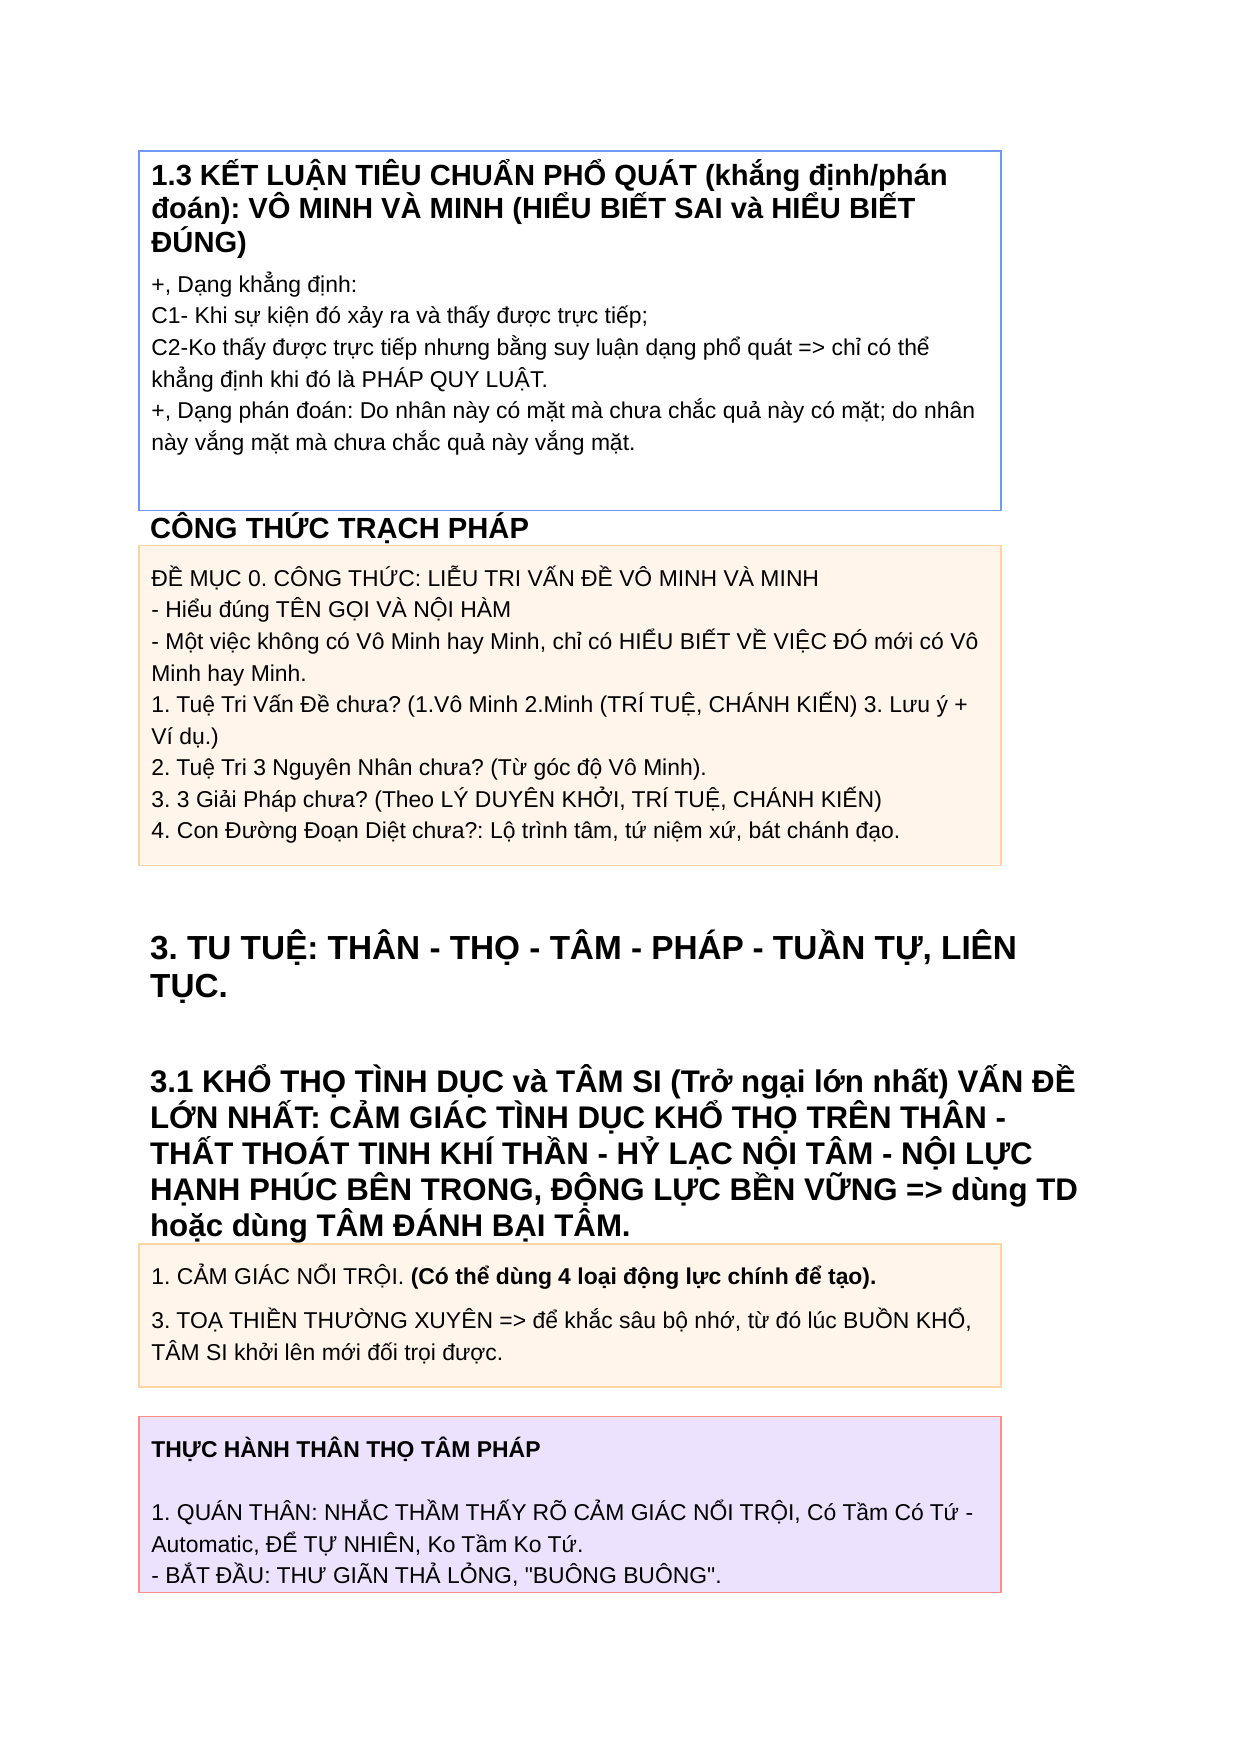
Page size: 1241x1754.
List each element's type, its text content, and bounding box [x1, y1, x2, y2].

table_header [140, 1417, 1000, 1592]
table_header ĐỀ MỤC 0. CÔNG THỨC: LIỄU TRI VẤN ĐỀ VÔ MINH VÀ MINH - Hiểu đúng TÊN GỌI VÀ NỘI HÀM - Một việc không có Vô Minh hay Minh, chỉ có HIỂU BIẾT VỀ VIỆC ĐÓ mới có Vô Minh hay Minh. 1. Tuệ Tri Vấn Đề chưa? (1.Vô Minh 2.Minh (TRÍ TUỆ, CHÁNH KIẾN) 3. Lưu ý + Ví dụ.) 2. Tuệ Tri 3 Nguyên Nhân chưa? (Từ góc độ Vô Minh). 3. 3 Giải Pháp chưa? (Theo LÝ DUYÊN KHỞI, TRÍ TUỆ, CHÁNH KIẾN) 4. Con Đường Đoạn Diệt chưa?: Lộ trình tâm, tứ niệm xứ, bát chánh đạo. [140, 546, 1000, 864]
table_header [140, 152, 1000, 509]
table_header 1. CẢM GIÁC NỔI TRỘI. (Có thể dùng 4 loại động lực chính để tạo). 3. TOẠ THIỀN THƯỜNG XUYÊN => để khắc sâu bộ nhớ, từ đó lúc BUỒN KHỔ, TÂM SI khởi lên mới đối trọi được. [140, 1245, 1000, 1386]
